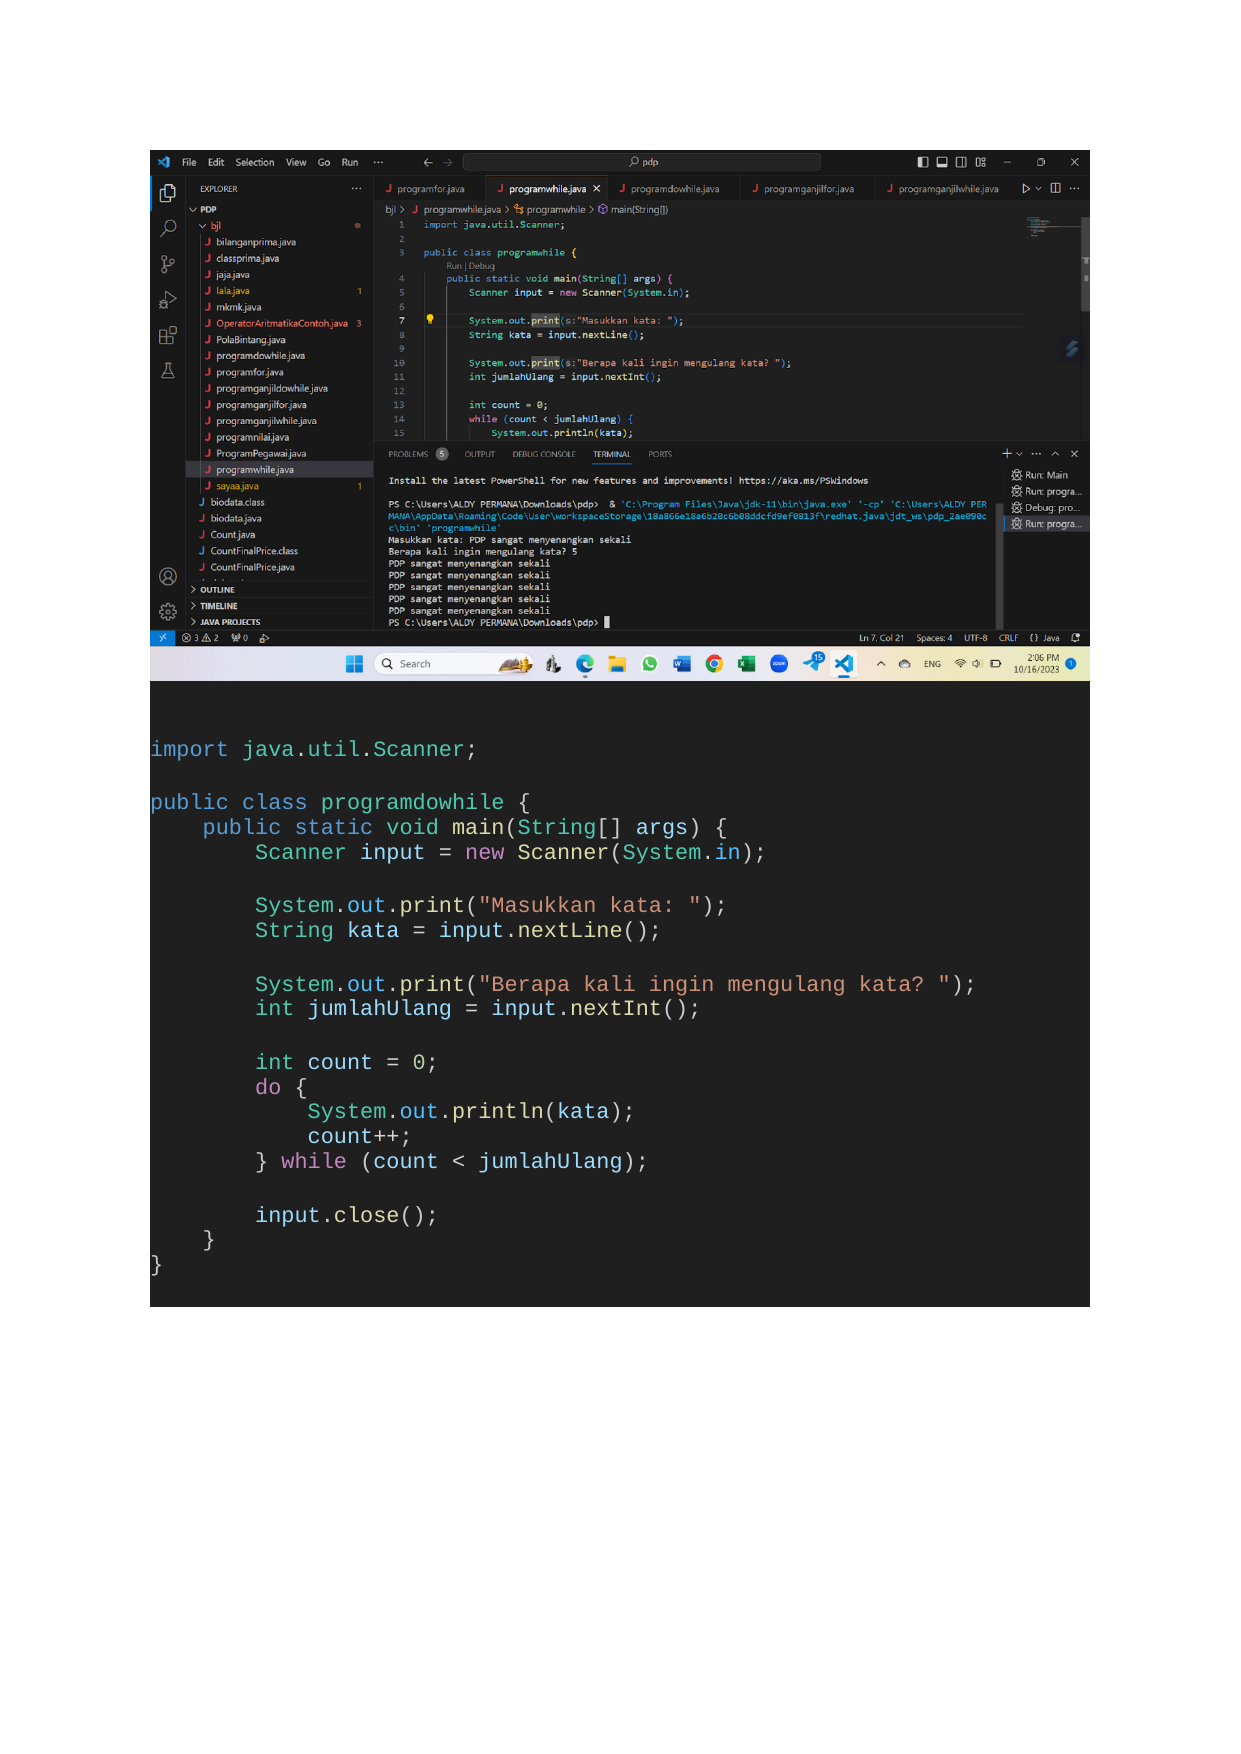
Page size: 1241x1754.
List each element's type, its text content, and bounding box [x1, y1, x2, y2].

text do { [150, 1076, 1090, 1101]
picture [150, 150, 1090, 681]
text } [150, 1253, 1090, 1278]
text Scanner input = new Scanner(System.in); [150, 841, 1090, 866]
text System.out.print("Masukkan kata: "); [150, 894, 1090, 919]
text int jumlahUlang = input.nextInt(); [150, 997, 1090, 1022]
text public class programdowhile { [150, 791, 1090, 816]
text input.close(); [150, 1204, 1090, 1228]
text System.out.print("Berapa kali ingin mengulang kata? "); [150, 973, 1090, 997]
text } [150, 1228, 1090, 1253]
text } while (count < jumlahUlang); [150, 1150, 1090, 1175]
text System.out.println(kata); [150, 1101, 1090, 1125]
text public static void main(String[] args) { [150, 816, 1090, 841]
text count++; [150, 1125, 1090, 1150]
text String kata = input.nextLine(); [150, 919, 1090, 944]
text import java.util.Scanner; [150, 738, 1090, 762]
text int count = 0; [150, 1051, 1090, 1076]
